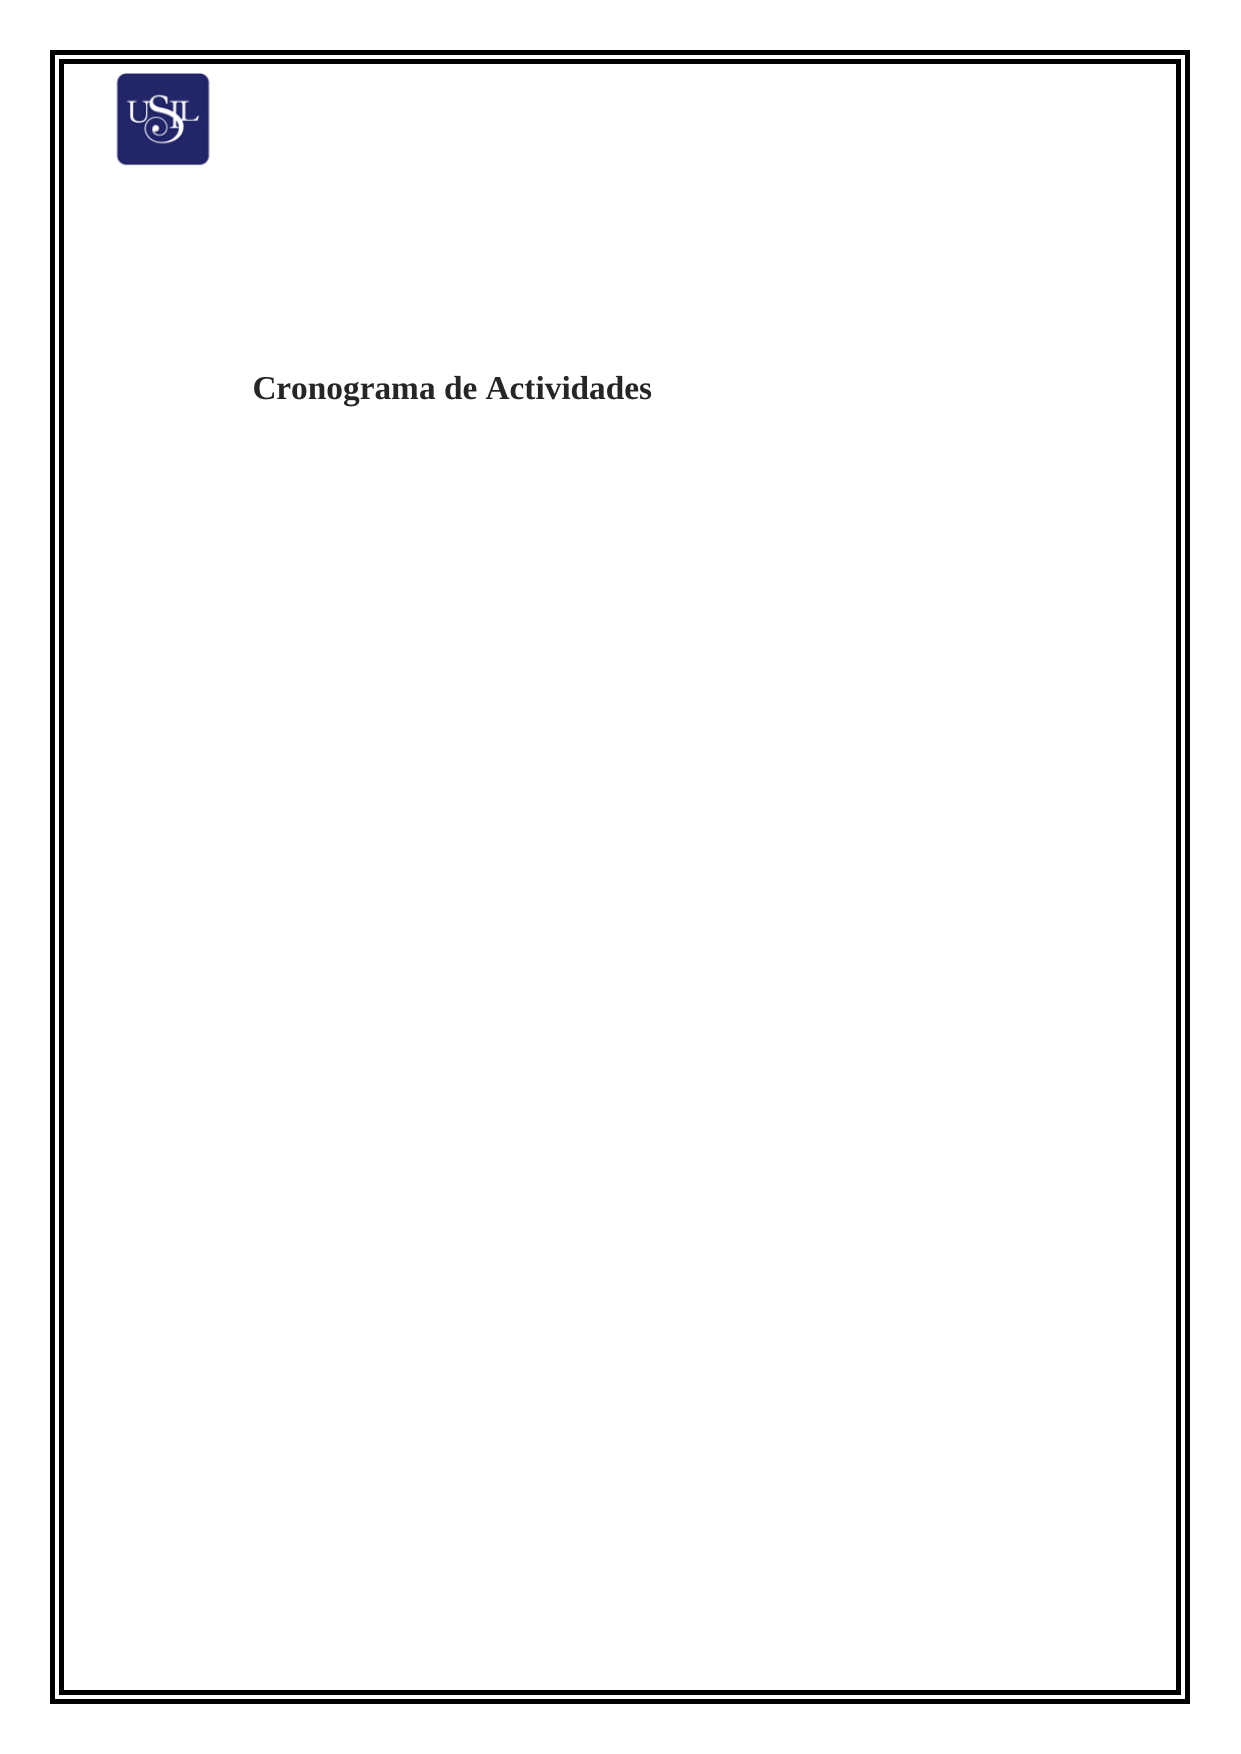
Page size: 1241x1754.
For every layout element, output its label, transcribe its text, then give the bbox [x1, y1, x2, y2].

subtitle Cronograma de Actividades [177, 368, 1063, 406]
picture [103, 73, 226, 170]
